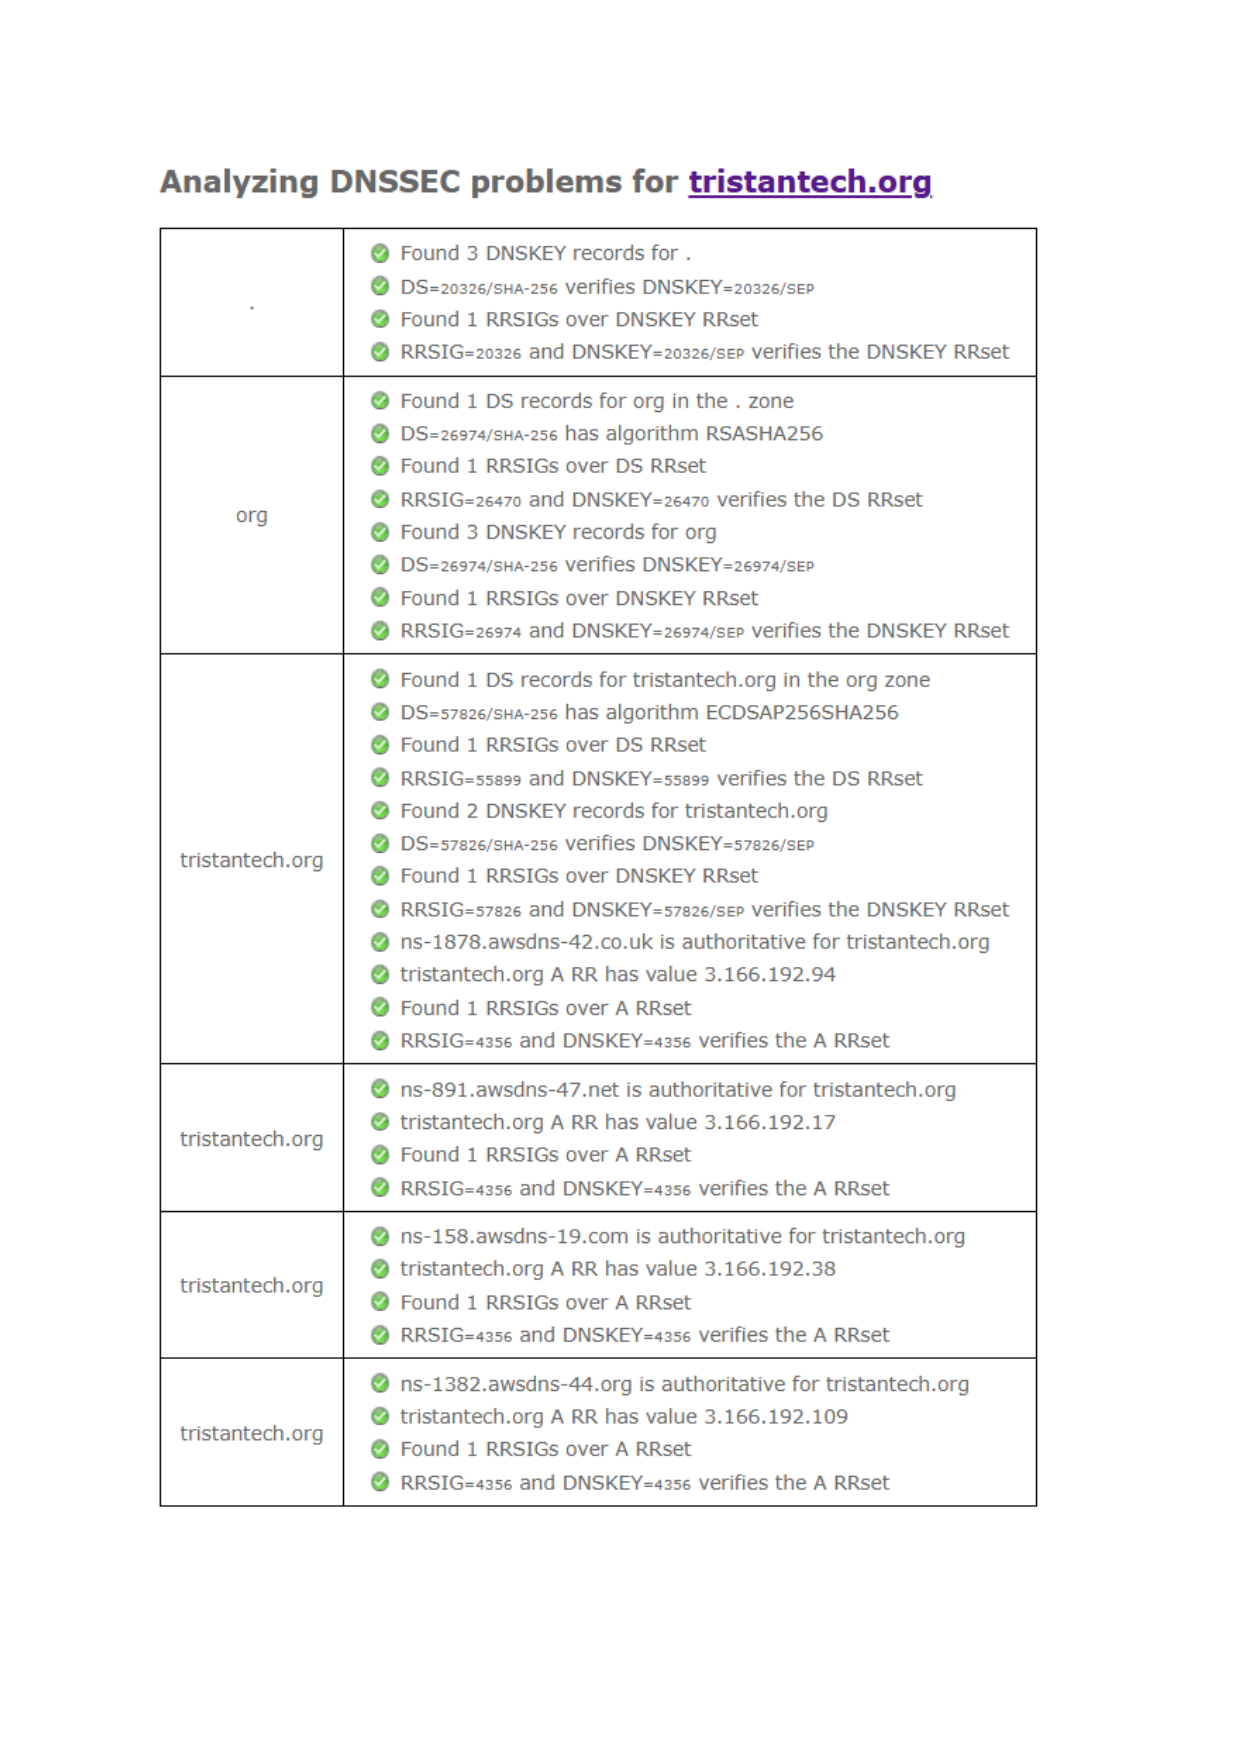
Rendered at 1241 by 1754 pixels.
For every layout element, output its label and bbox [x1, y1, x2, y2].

picture [150, 150, 1091, 1528]
